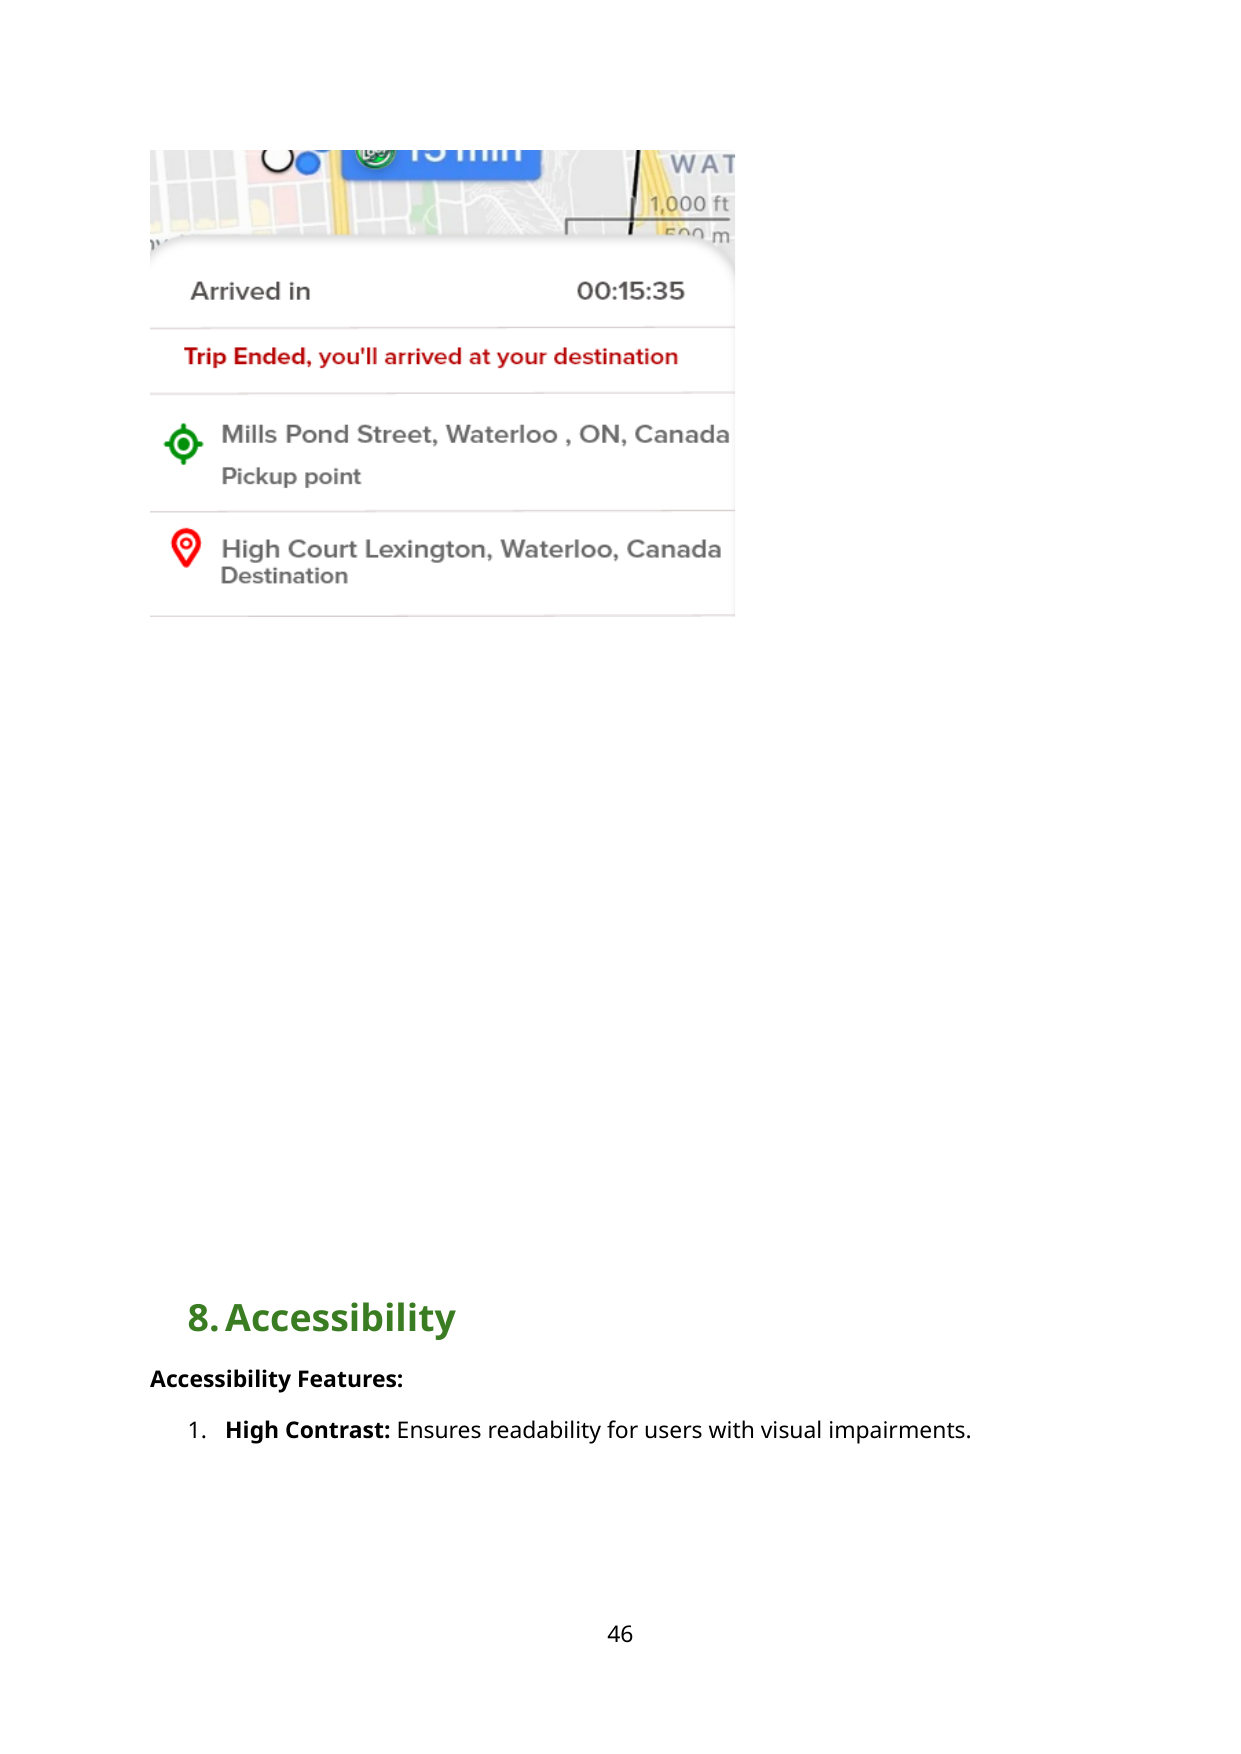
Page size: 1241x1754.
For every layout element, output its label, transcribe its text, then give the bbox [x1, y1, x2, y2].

text Accessibility Features: [150, 1363, 1090, 1395]
picture [150, 150, 736, 617]
list High Contrast: Ensures readability for users with visual impairments. [187, 1414, 1090, 1445]
list Accessibility [187, 1292, 1090, 1343]
